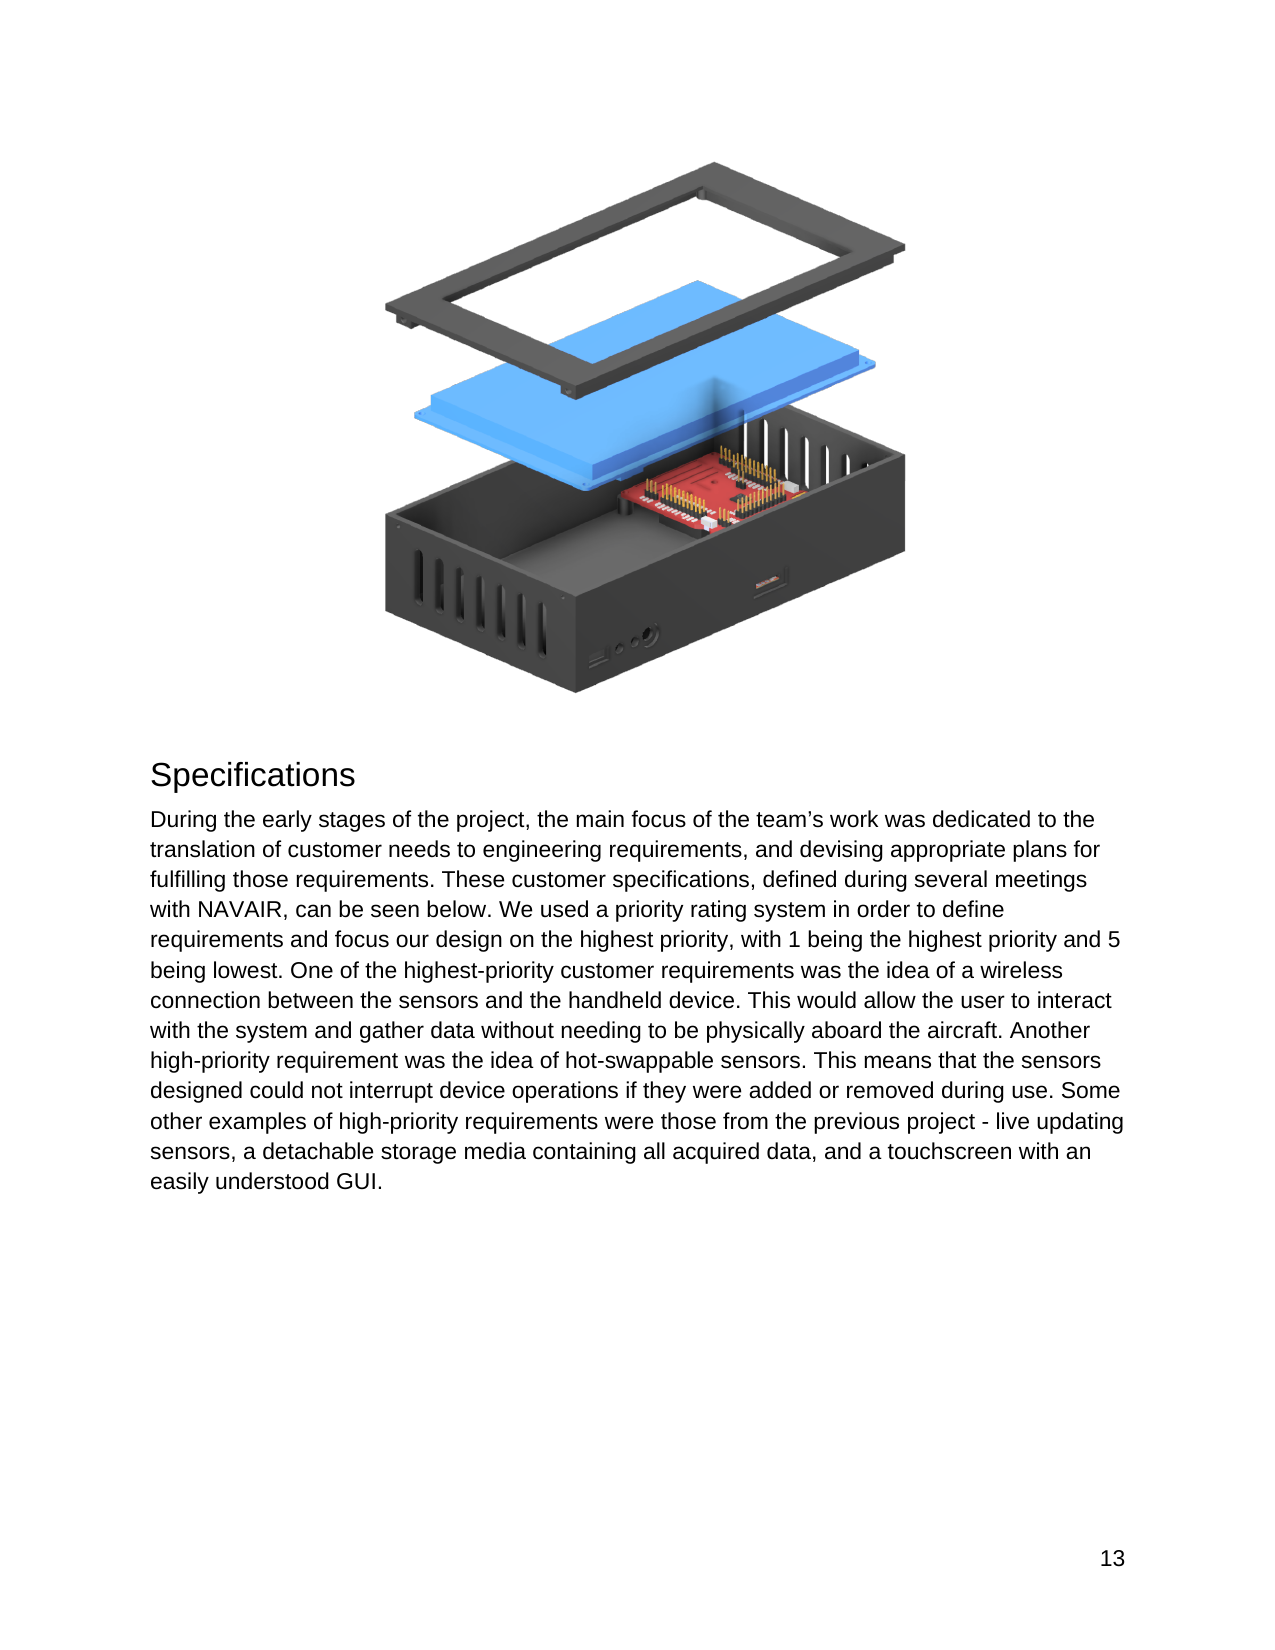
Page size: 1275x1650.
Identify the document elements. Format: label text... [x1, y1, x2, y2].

text During the early stages of the project, the main focus of the team’s work was dedicated to the translation of customer needs to engineering requirements, and devising appropriate plans for fulfilling those requirements. These customer specifications, defined during several meetings with NAVAIR, can be seen below. We used a priority rating system in order to define requirements and focus our design on the highest priority, with 1 being the highest priority and 5 being lowest. One of the highest-priority customer requirements was the idea of a wireless connection between the sensors and the handheld device. This would allow the user to interact with the system and gather data without needing to be physically aboard the aircraft. Another high-priority requirement was the idea of hot-swappable sensors. This means that the sensors designed could not interrupt device operations if they were added or removed during use. Some other examples of high-priority requirements were those from the previous project - live updating sensors, a detachable storage media containing all acquired data, and a touchscreen with an easily understood GUI. [150, 806, 1125, 1194]
picture [356, 150, 920, 714]
subtitle Specifications [150, 754, 1125, 793]
